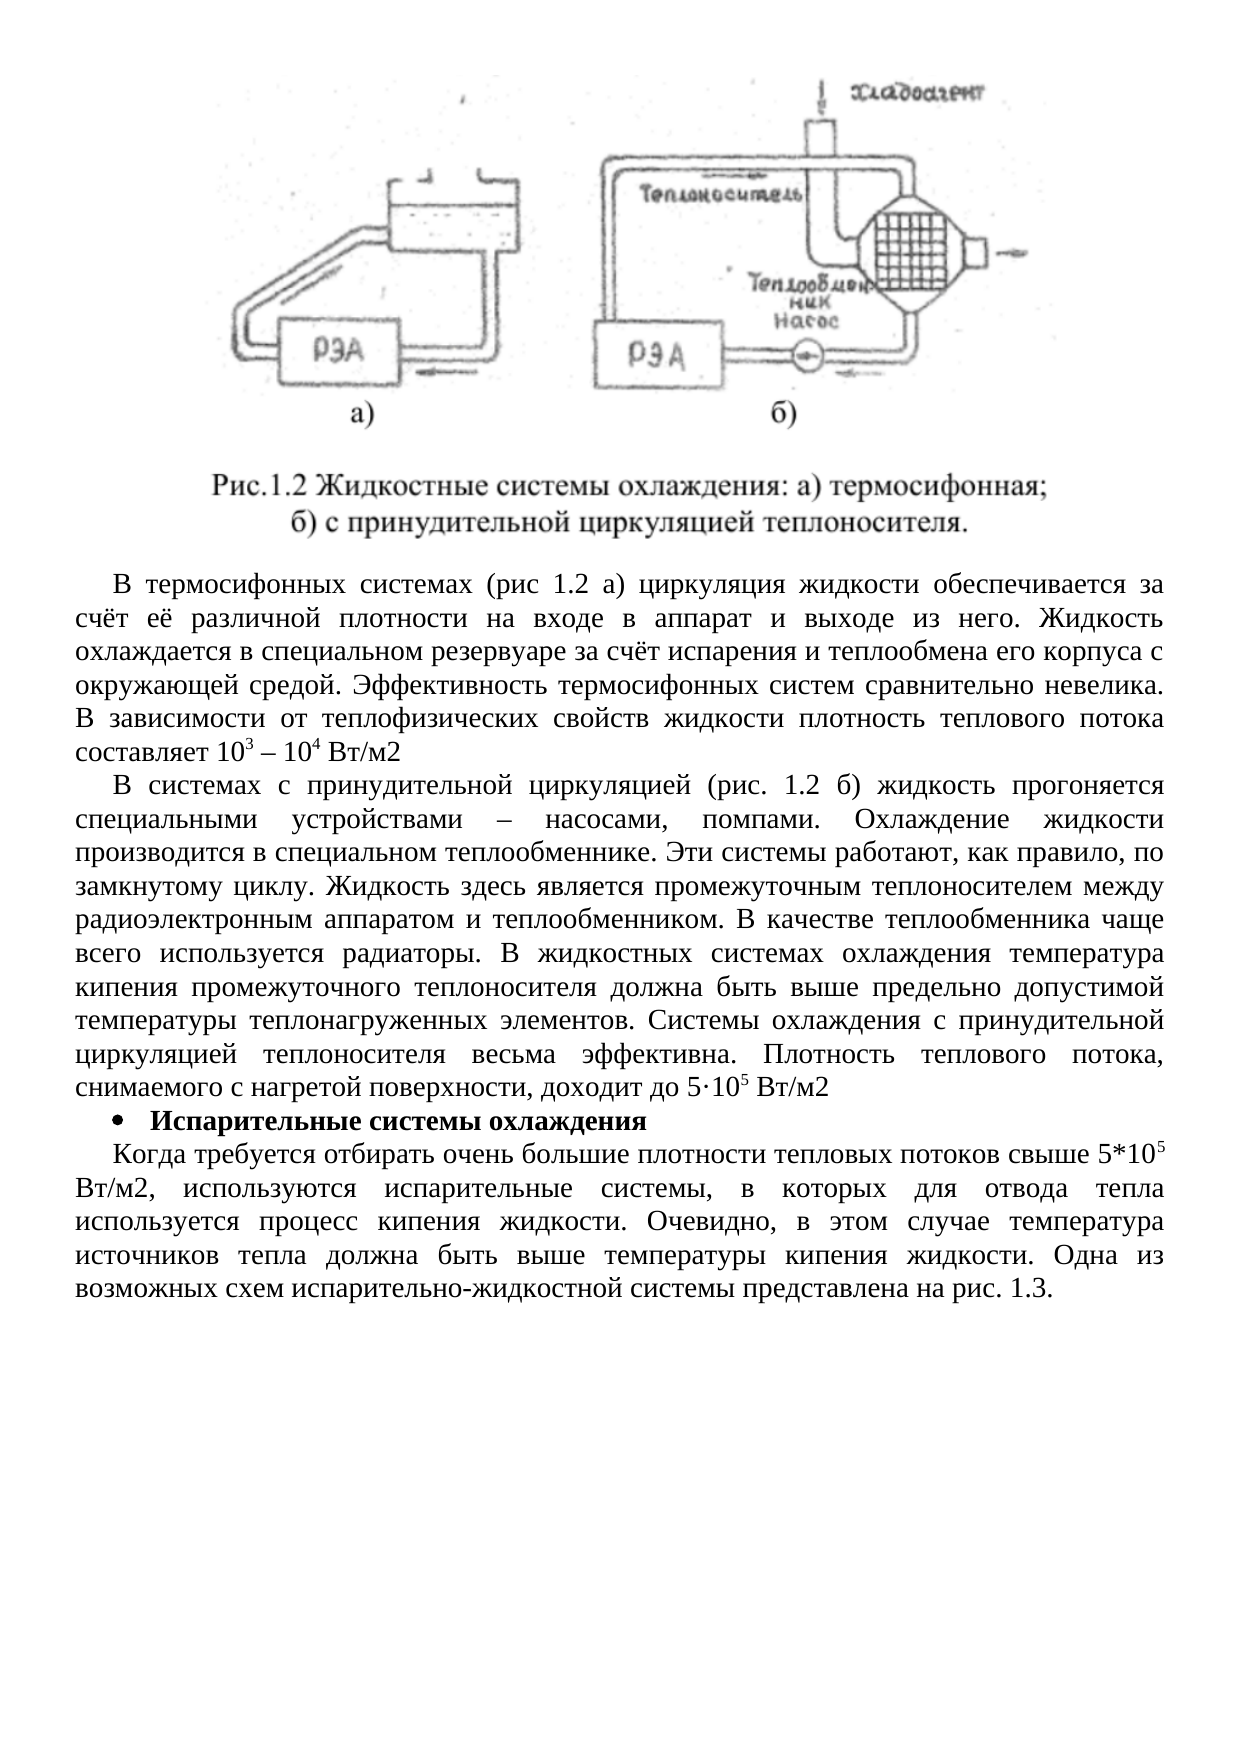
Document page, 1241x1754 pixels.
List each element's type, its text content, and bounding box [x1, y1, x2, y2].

text Когда требуется отбирать очень большие плотности тепловых потоков свыше 5*105 Вт/м2, используются испарительные системы, в которых для отвода тепла используется процесс кипения жидкости. Очевидно, в этом случае температура источников тепла должна быть выше температуры кипения жидкости. Одна из возможных схем испарительно-жидкостной системы представлена на рис. 1.3. [75, 1136, 1165, 1304]
text В термосифонных системах (рис 1.2 а) циркуляция жидкости обеспечивается за счёт её различной плотности на входе в аппарат и выходе из него. Жидкость охлаждается в специальном резервуаре за счёт испарения и теплообмена его корпуса с окружающей средой. Эффективность термосифонных систем сравнительно невелика. В зависимости от теплофизических свойств жидкости плотность теплового потока составляет 103 – 104 Вт/м2 [75, 566, 1165, 767]
text В системах с принудительной циркуляцией (рис. 1.2 б) жидкость прогоняется специальными устройствами – насосами, помпами. Охлаждение жидкости производится в специальном теплообменнике. Эти системы работают, как правило, по замкнутому циклу. Жидкость здесь является промежуточным теплоносителем между радиоэлектронным аппаратом и теплообменником. В качестве теплообменника чаще всего используется радиаторы. В жидкостных системах охлаждения температура кипения промежуточного теплоносителя должна быть выше предельно допустимой температуры теплонагруженных элементов. Системы охлаждения с принудительной циркуляцией теплоносителя весьма эффективна. Плотность теплового потока, снимаемого с нагретой поверхности, доходит до 5·105 Вт/м2 [75, 767, 1165, 1103]
list Испарительные системы охлаждения [112, 1103, 1165, 1136]
picture [151, 75, 1127, 567]
